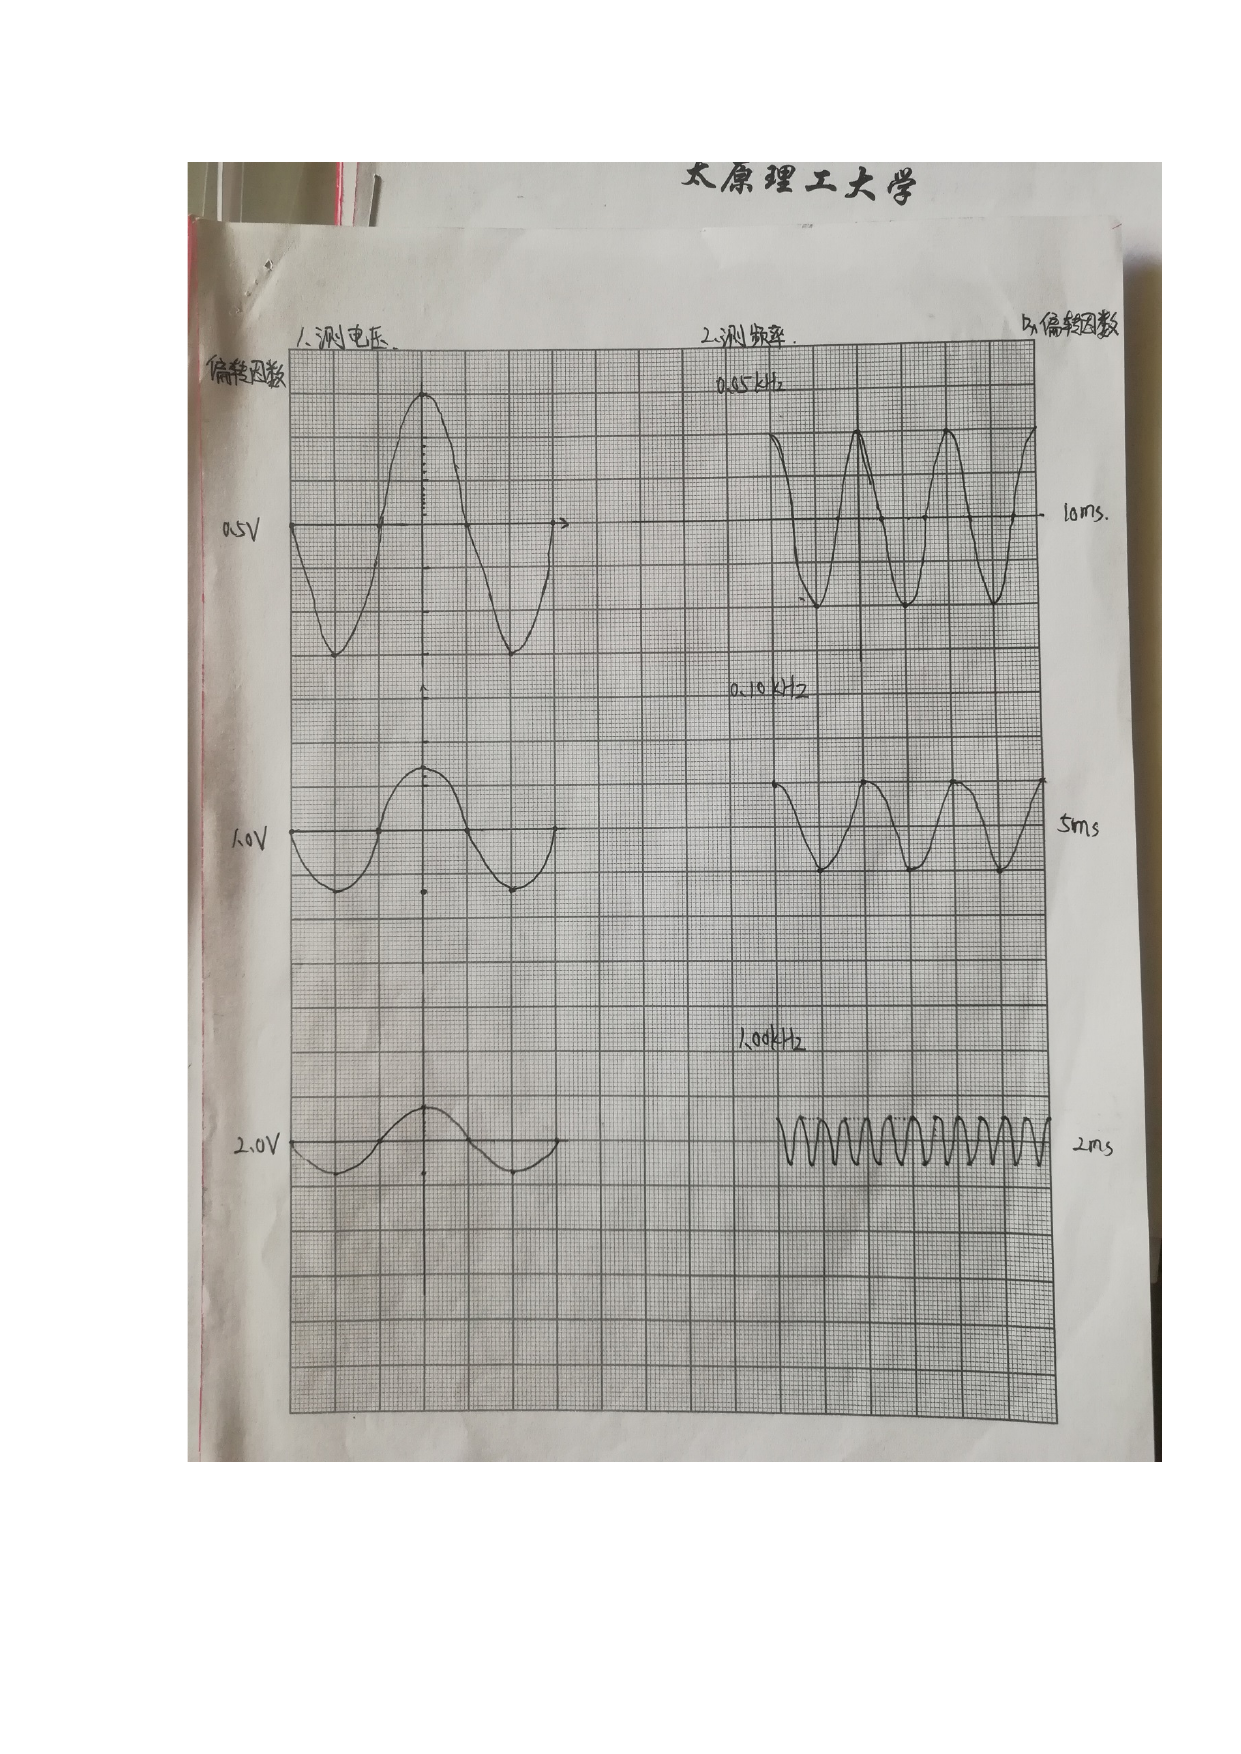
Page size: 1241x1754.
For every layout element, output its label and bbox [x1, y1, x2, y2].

picture [187, 162, 1162, 1462]
